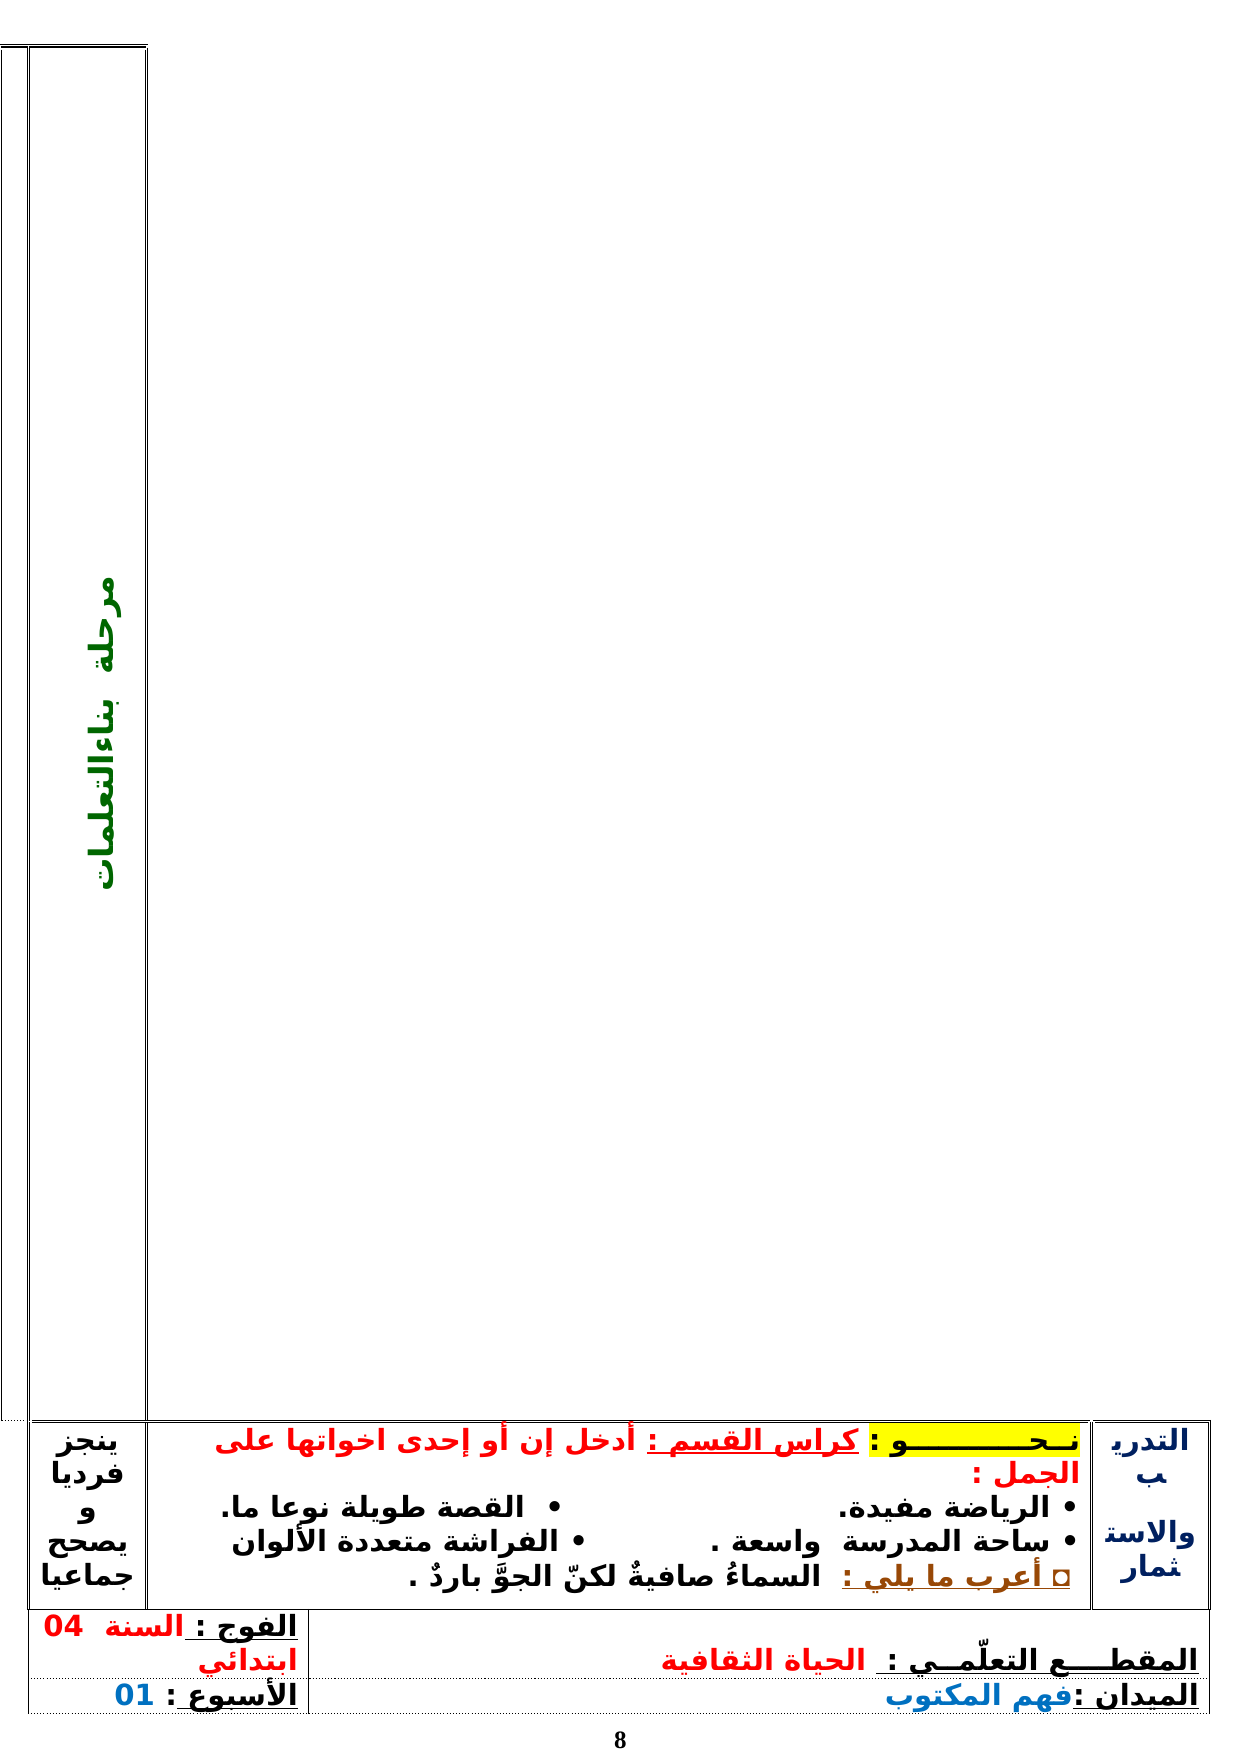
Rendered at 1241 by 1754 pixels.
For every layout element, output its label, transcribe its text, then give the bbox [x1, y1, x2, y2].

table_cell مرحلة بناءالتعلمات [30, 48, 146, 1420]
table_cell ينجز فرديا و يصحح جماعيا [30, 1420, 145, 1609]
table_cell المقطــــع التعلّمــي : الحياة الثقافية [309, 1609, 1209, 1678]
table_cell الفوج : السنة 04 ابتدائي [29, 1610, 308, 1678]
table_cell التدريب والاستثمار [1092, 1420, 1208, 1609]
table_cell نــحــــــــــــو : كراس القسم : أدخل إن أو إحدى اخواتها على الجمل : • الرياضة مفيدة. • القصة طويلة نوعا ما. • ساحة المدرسة واسعة . • الفراشة متعددة الألوان ◘ أعرب ما يلي : السماءُ صافيةٌ لكنّ الجوَّ باردٌ . [148, 1420, 1092, 1609]
table_cell الميدان :فهم المكتوب [309, 1678, 1209, 1713]
table_cell الأسبوع : 01 [29, 1678, 308, 1713]
